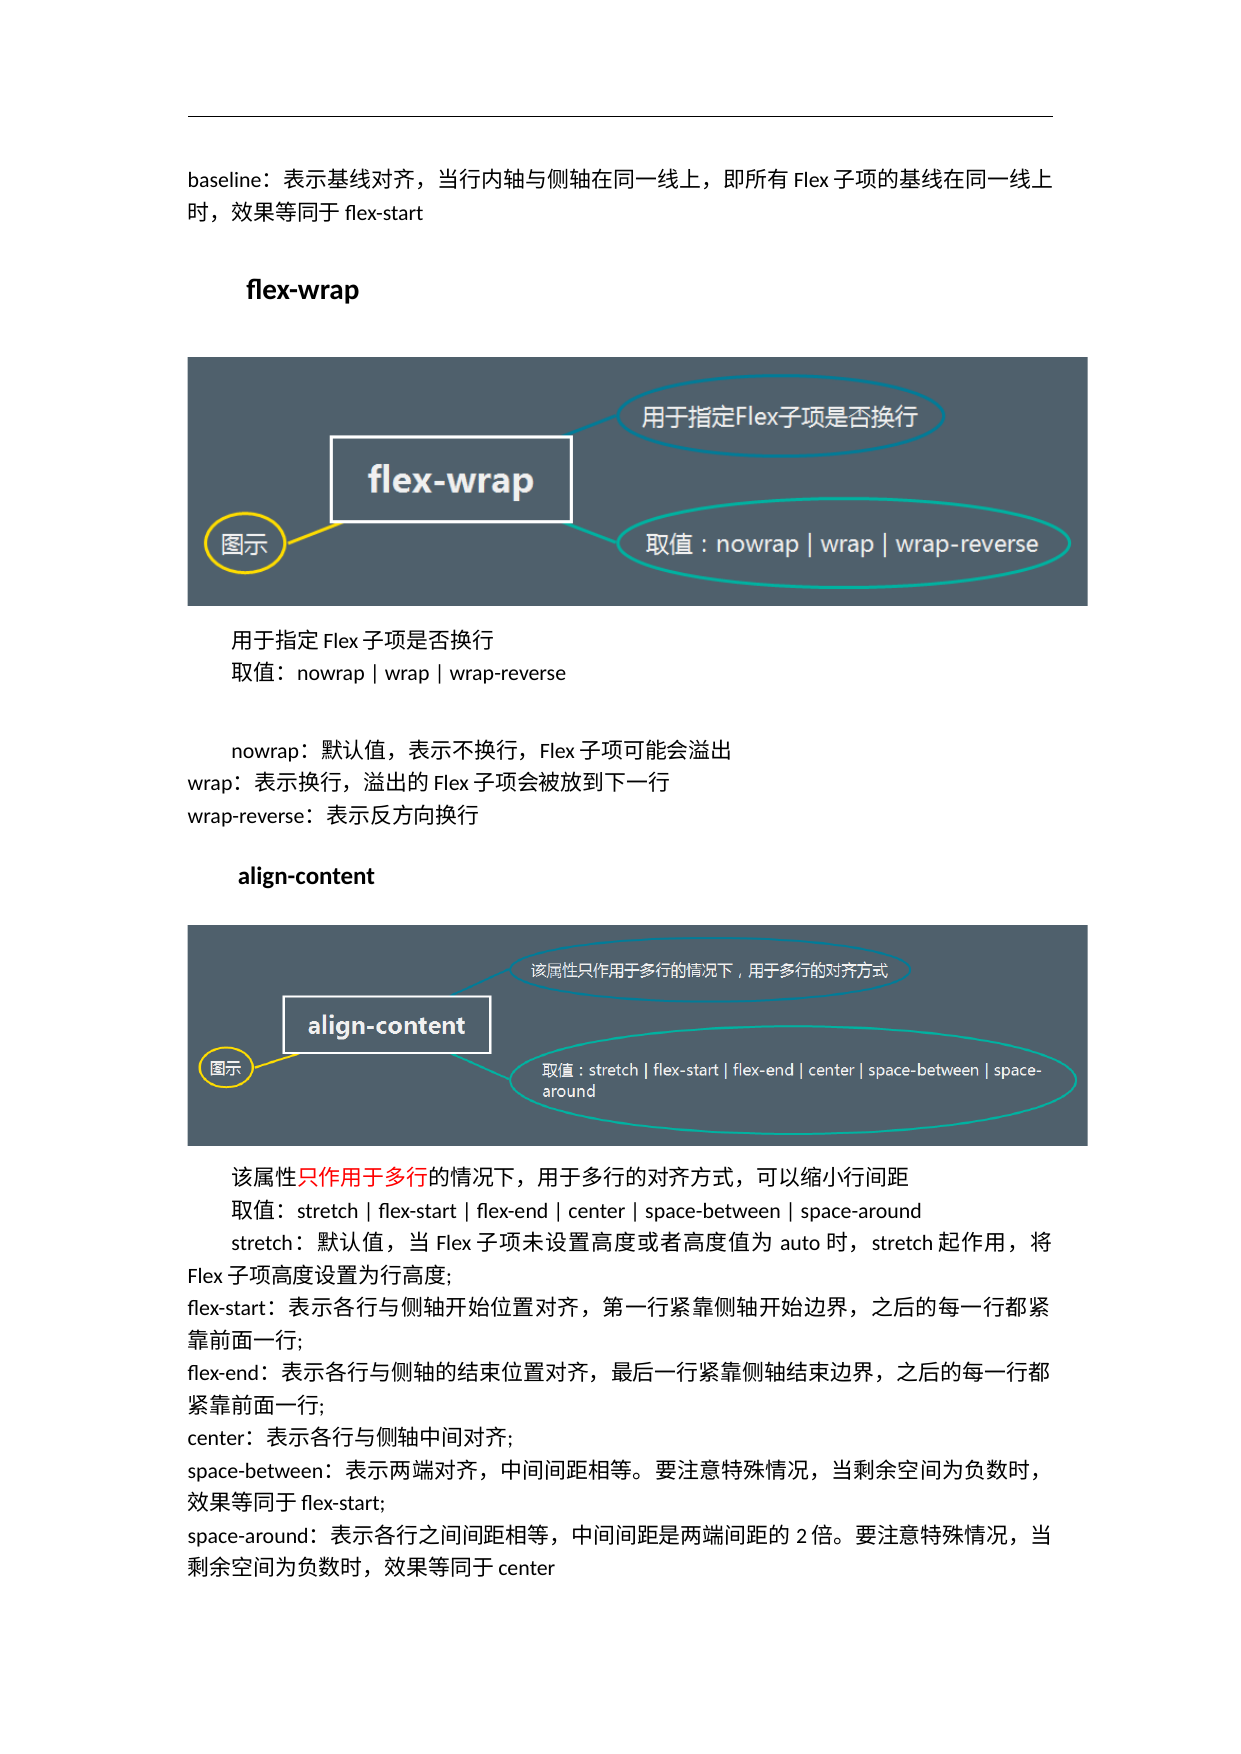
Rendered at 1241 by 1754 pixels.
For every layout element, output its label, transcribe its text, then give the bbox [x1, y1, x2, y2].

picture [187, 357, 1088, 606]
text stretch：默认值，当Flex子项未设置高度或者高度值为auto时，stretch起作用，将Flex子项高度设置为行高度; flex-start：表示各行与侧轴开始位置对齐，第一行紧靠侧轴开始边界，之后的每一行都紧靠前面一行; flex-end：表示各行与侧轴的结束位置对齐，最后一行紧靠侧轴结束边界，之后的每一行都紧靠前面一行; center：表示各行与侧轴中间对齐; space-between：表示两端对齐，中间间距相等。要注意特殊情况，当剩余空间为负数时，效果等同于flex-start; space-around：表示各行之间间距相等，中间间距是两端间距的2倍。要注意特殊情况，当剩余空间为负数时，效果等同于center [187, 1225, 1053, 1582]
picture [187, 925, 1088, 1146]
text nowrap：默认值，表示不换行，Flex子项可能会溢出 wrap：表示换行，溢出的Flex子项会被放到下一行 wrap-reverse：表示反方向换行 [187, 732, 1053, 830]
text 取值：nowrap | wrap | wrap-reverse [187, 655, 1053, 687]
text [187, 162, 1053, 227]
text 取值：stretch | flex-start | flex-end | center | space-between | space-around [187, 1192, 1053, 1225]
text 该属性只作用于多行的情况下，用于多行的对齐方式，可以缩小行间距 [187, 1160, 1053, 1192]
text 用于指定Flex子项是否换行 [187, 622, 1053, 655]
subtitle align-content [187, 859, 1053, 891]
subtitle flex-wrap [187, 256, 1053, 321]
